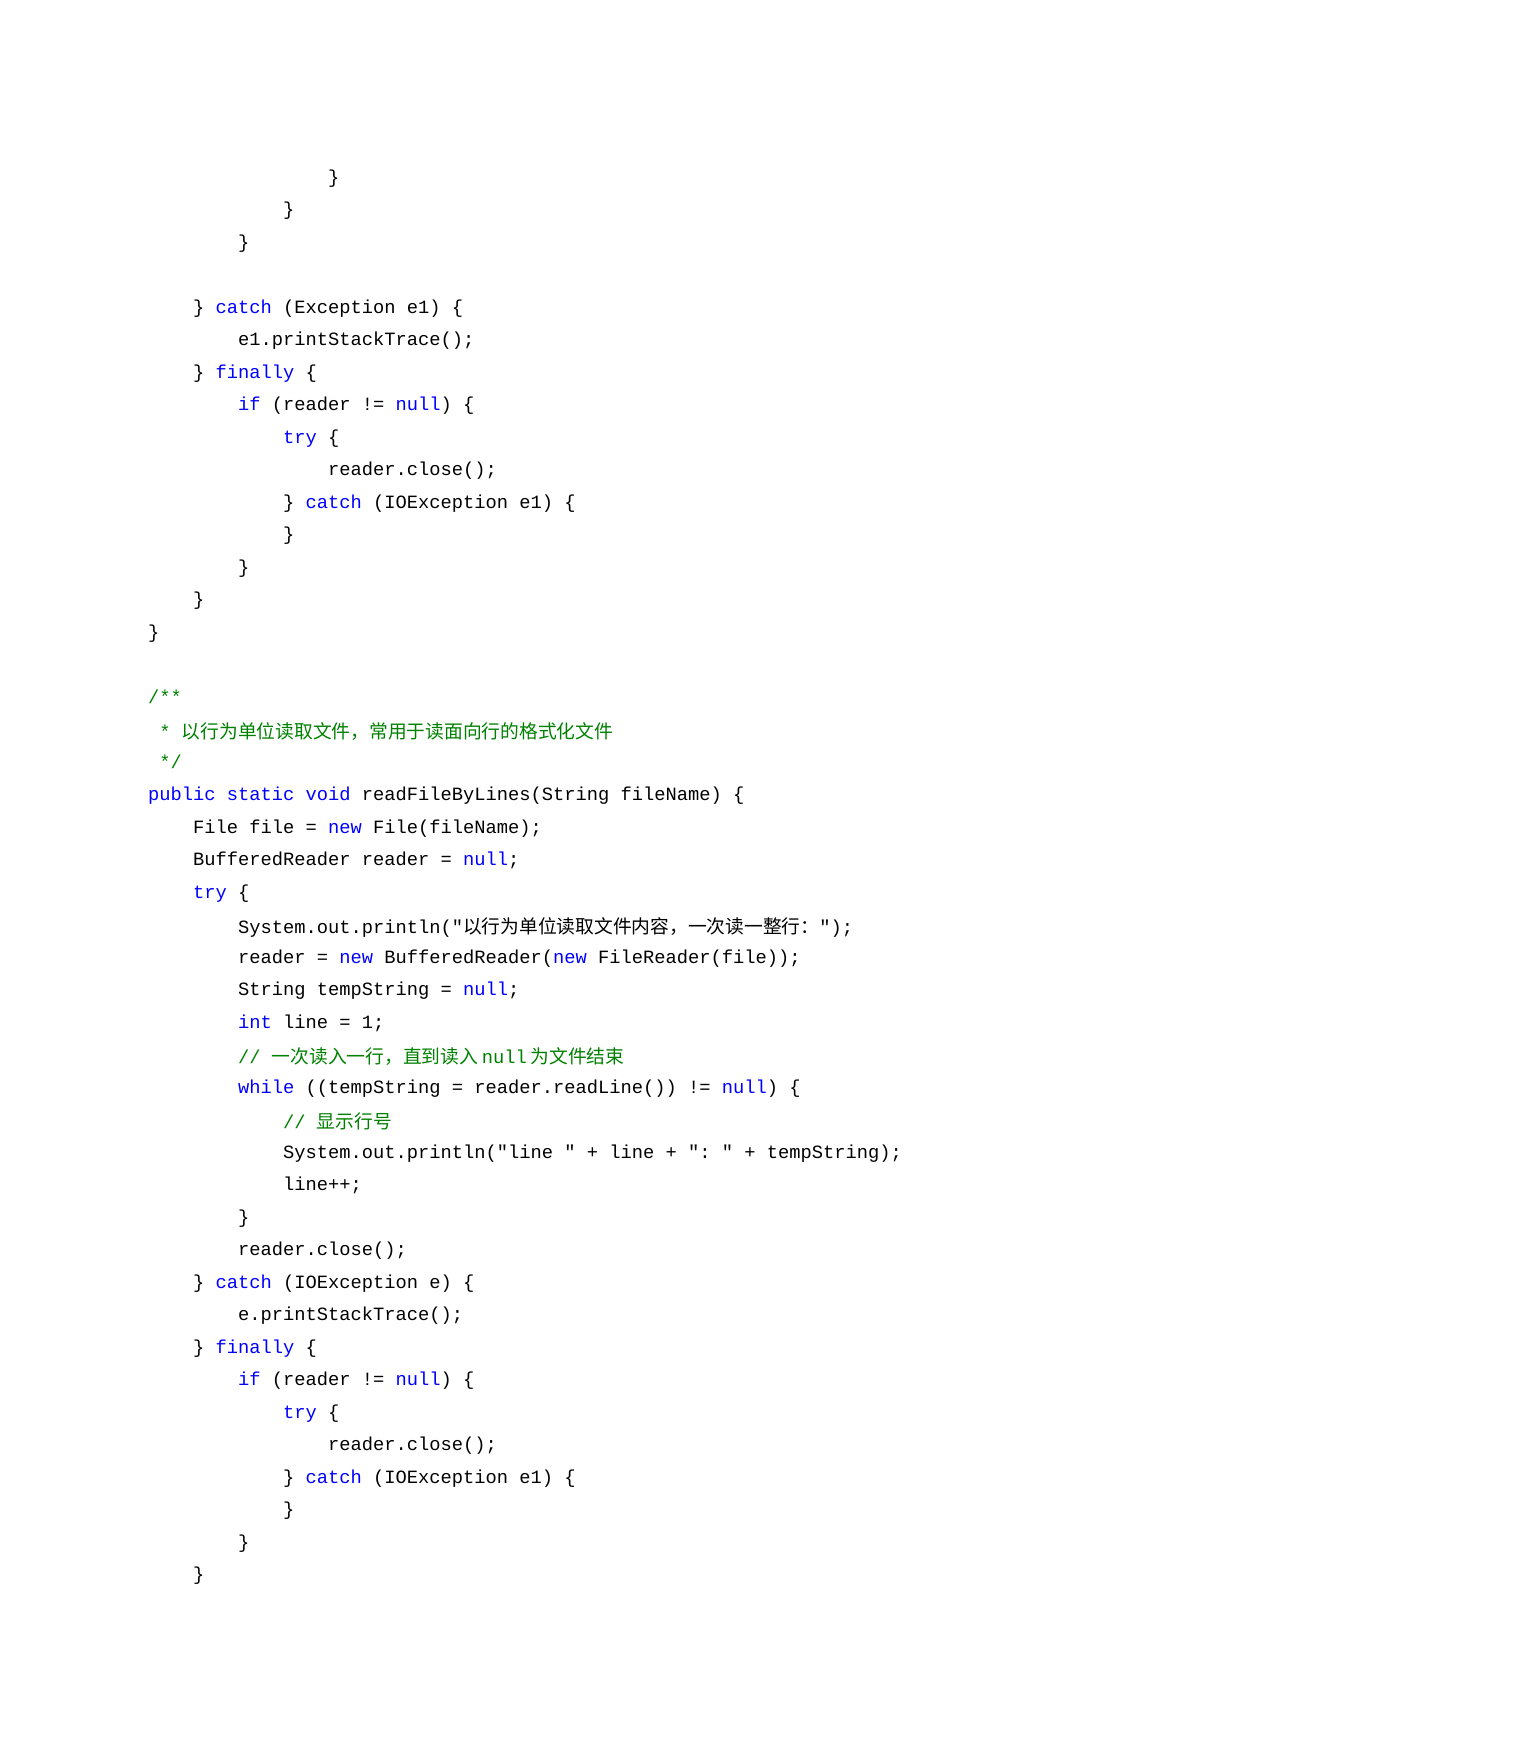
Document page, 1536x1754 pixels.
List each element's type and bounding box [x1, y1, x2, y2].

list [59, 162, 1476, 1592]
